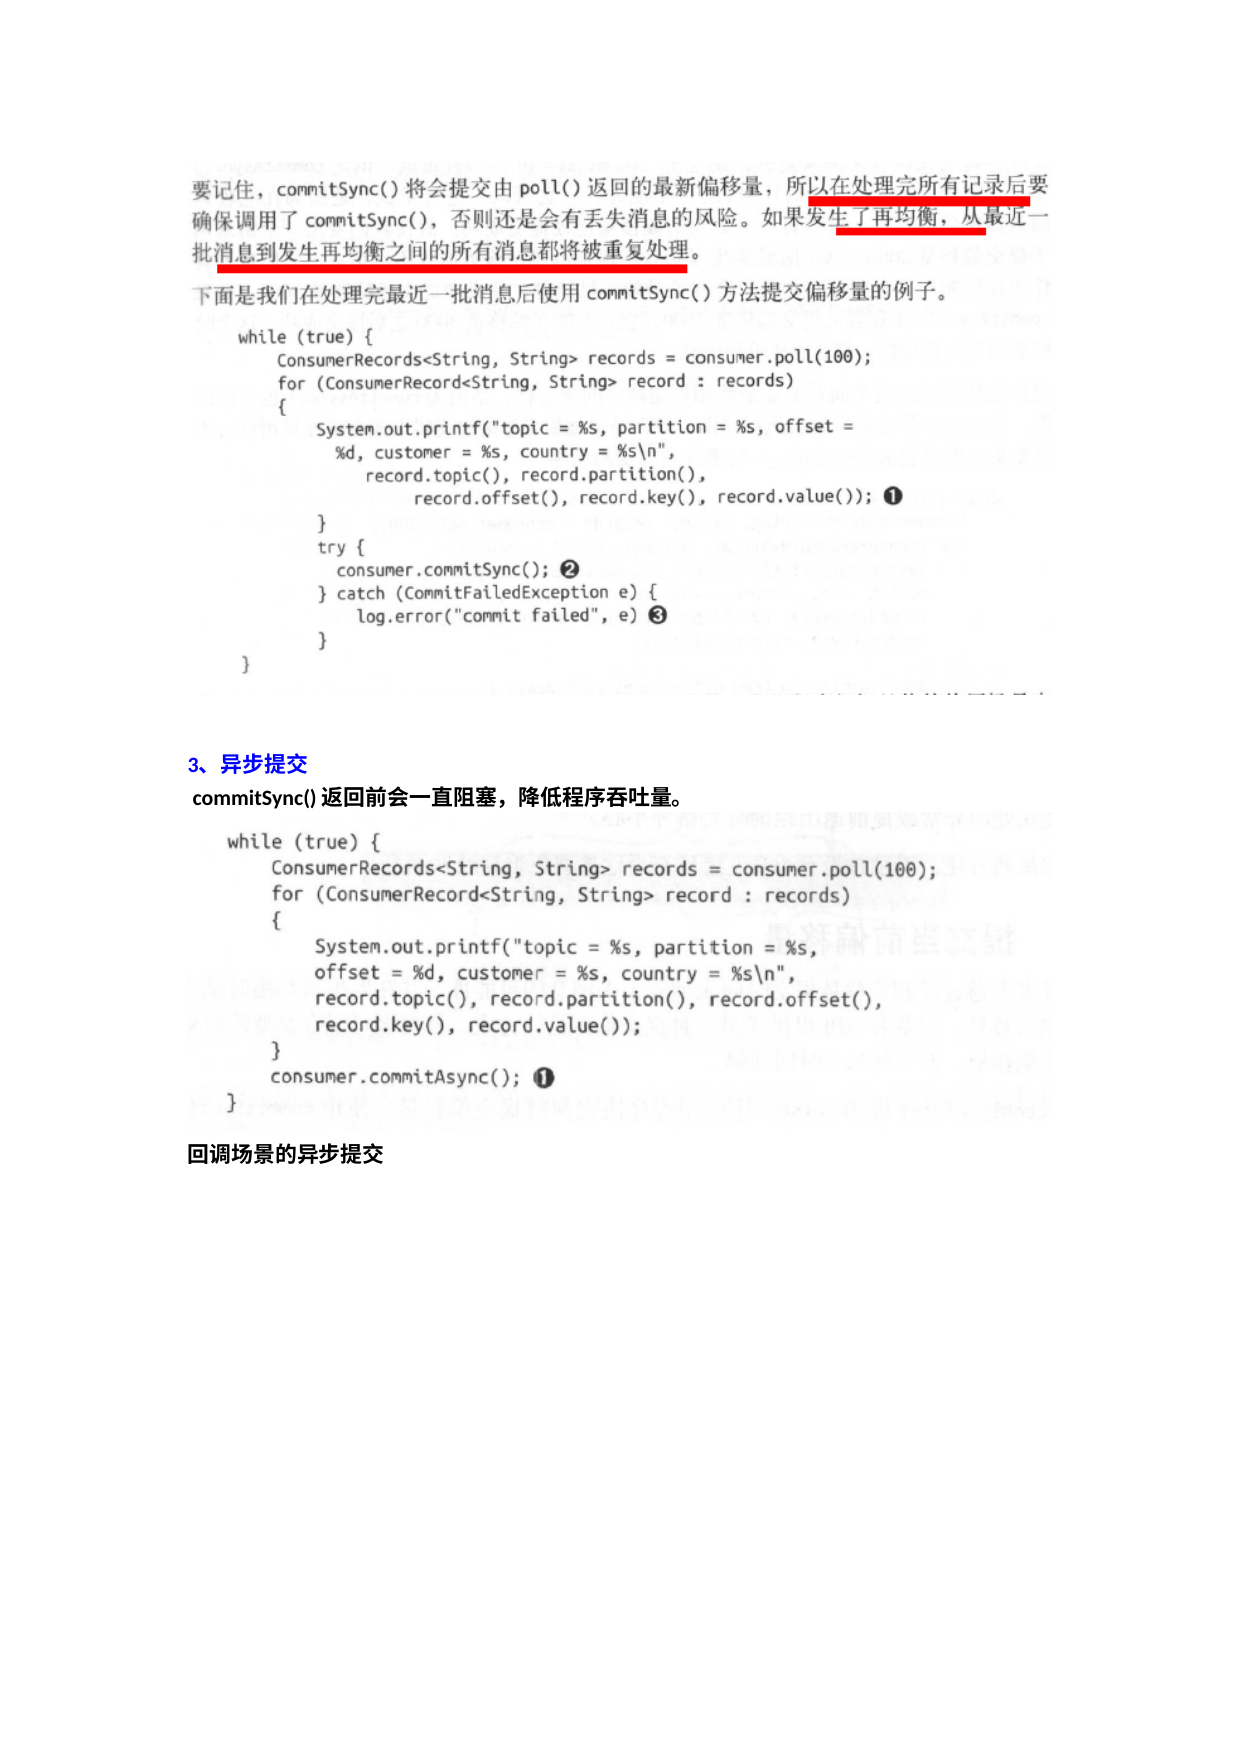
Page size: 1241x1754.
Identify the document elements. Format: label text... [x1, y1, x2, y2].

text commitSync() 返回前会一直阻塞，降低程序吞吐量。 [187, 779, 1053, 812]
picture [187, 162, 1053, 695]
list 异步提交 [187, 747, 1053, 779]
picture [187, 812, 1052, 1131]
text 回调场景的异步提交 [187, 1137, 1053, 1169]
